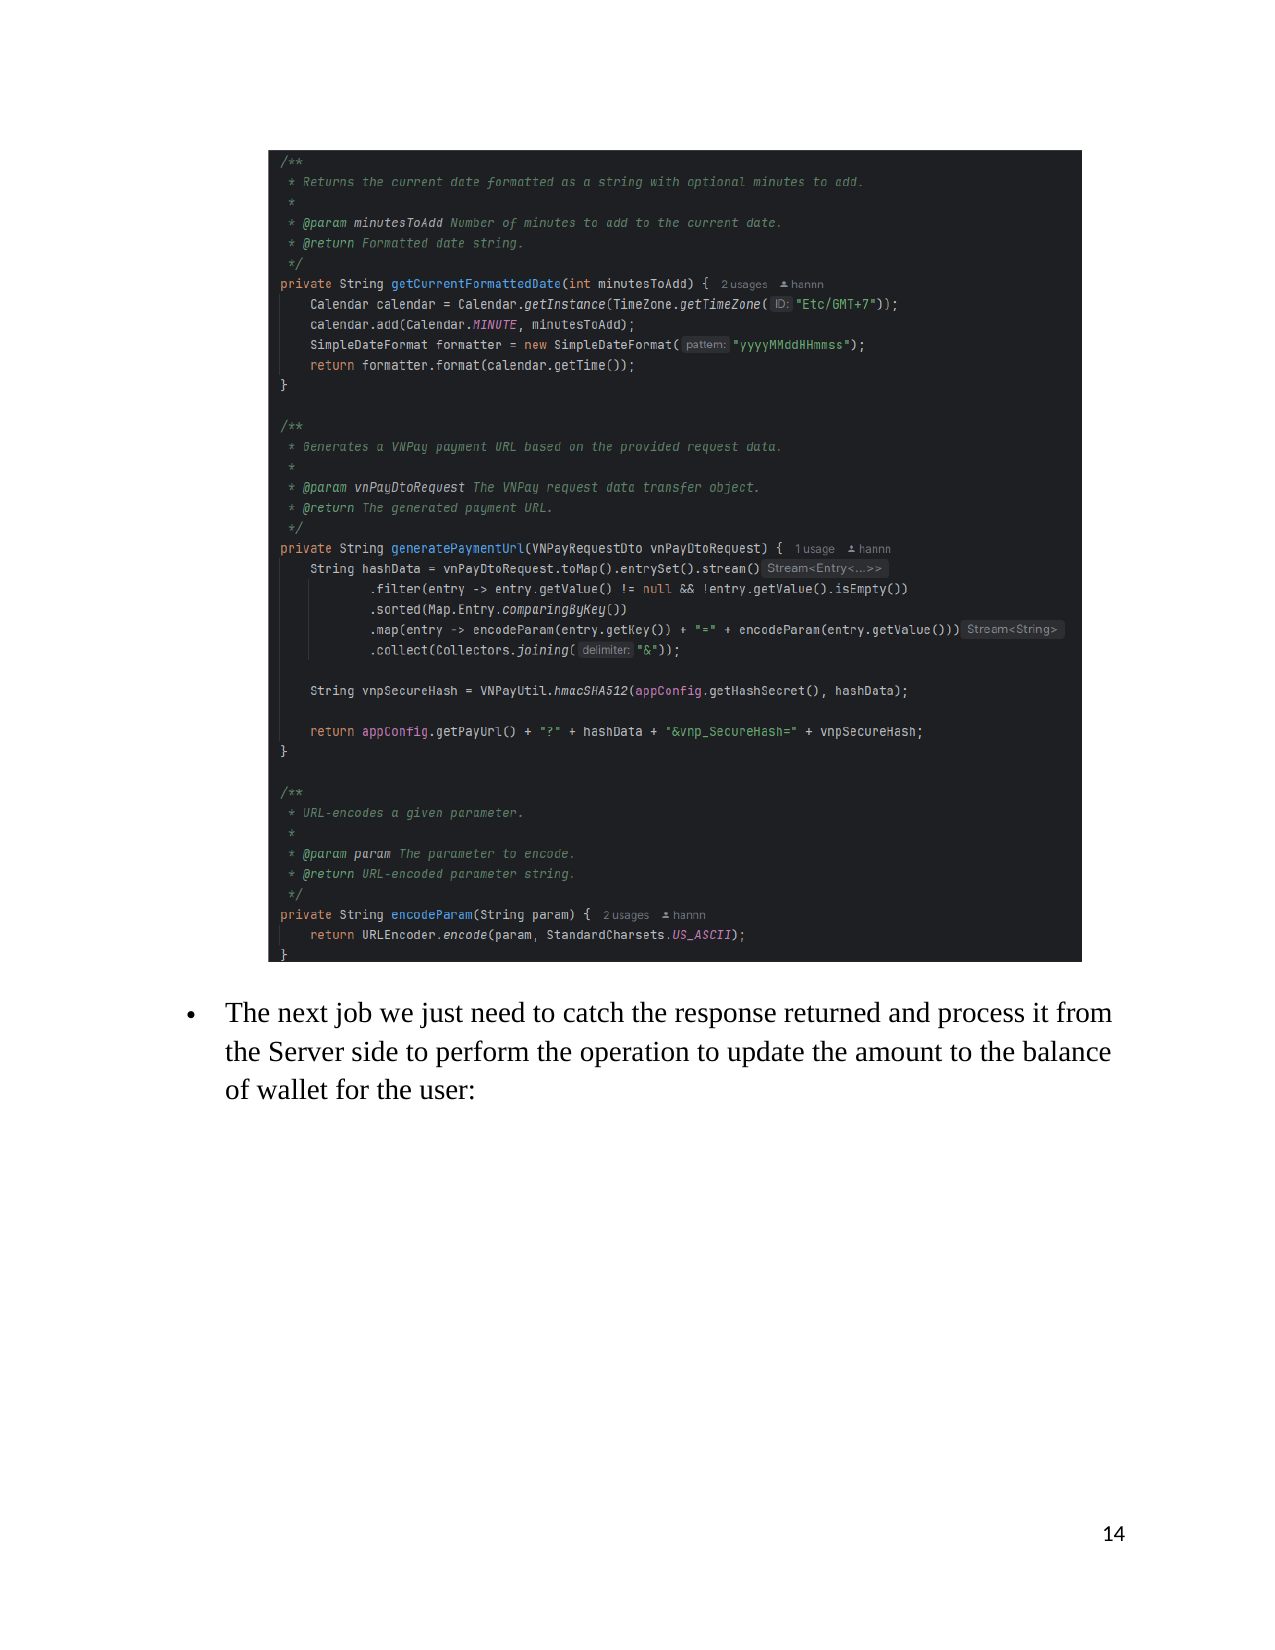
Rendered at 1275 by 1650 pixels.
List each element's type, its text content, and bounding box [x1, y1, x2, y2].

list The next job we just need to catch the response returned and process it from the Server side to perform the operation to update the amount to the balance of wallet for the user: [187, 995, 1125, 1106]
picture [268, 150, 1082, 962]
